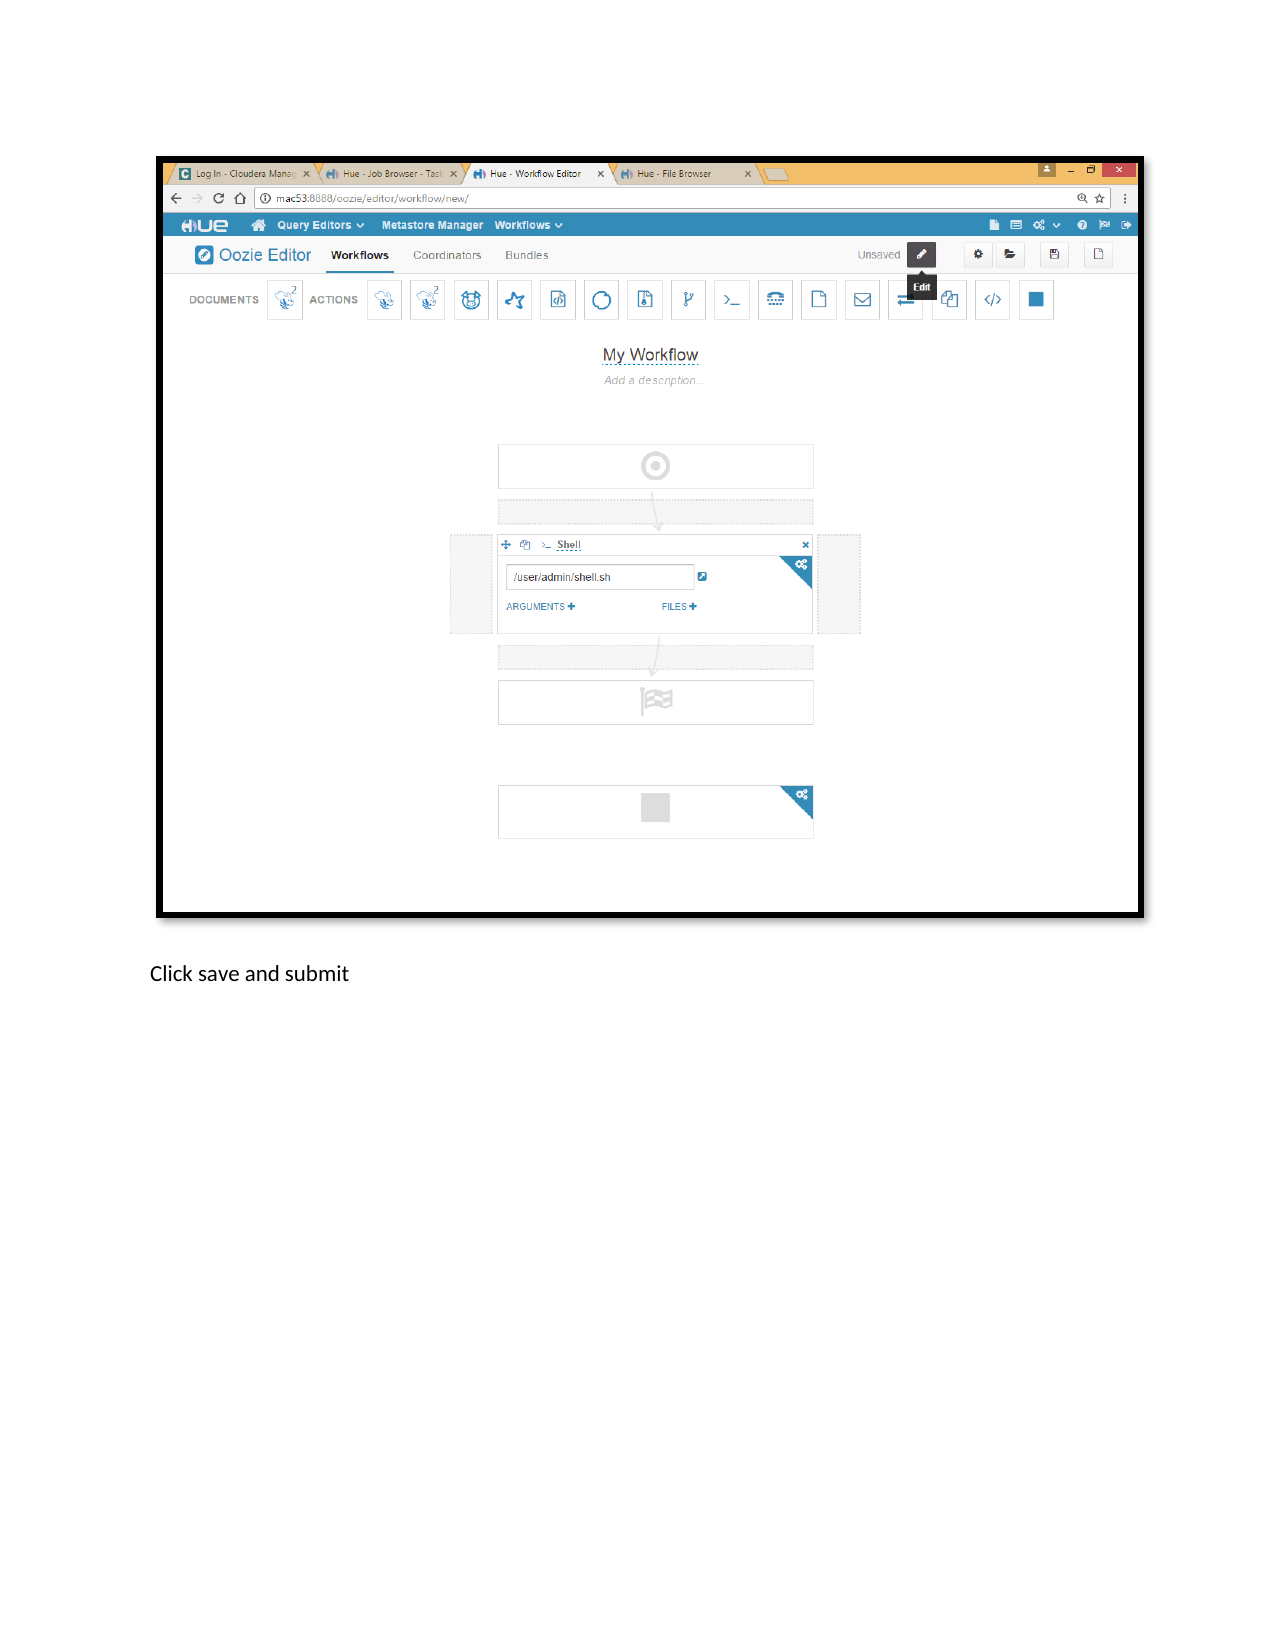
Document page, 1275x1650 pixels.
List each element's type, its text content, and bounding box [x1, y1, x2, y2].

picture [163, 163, 1138, 912]
text Click save and submit [150, 959, 1125, 987]
